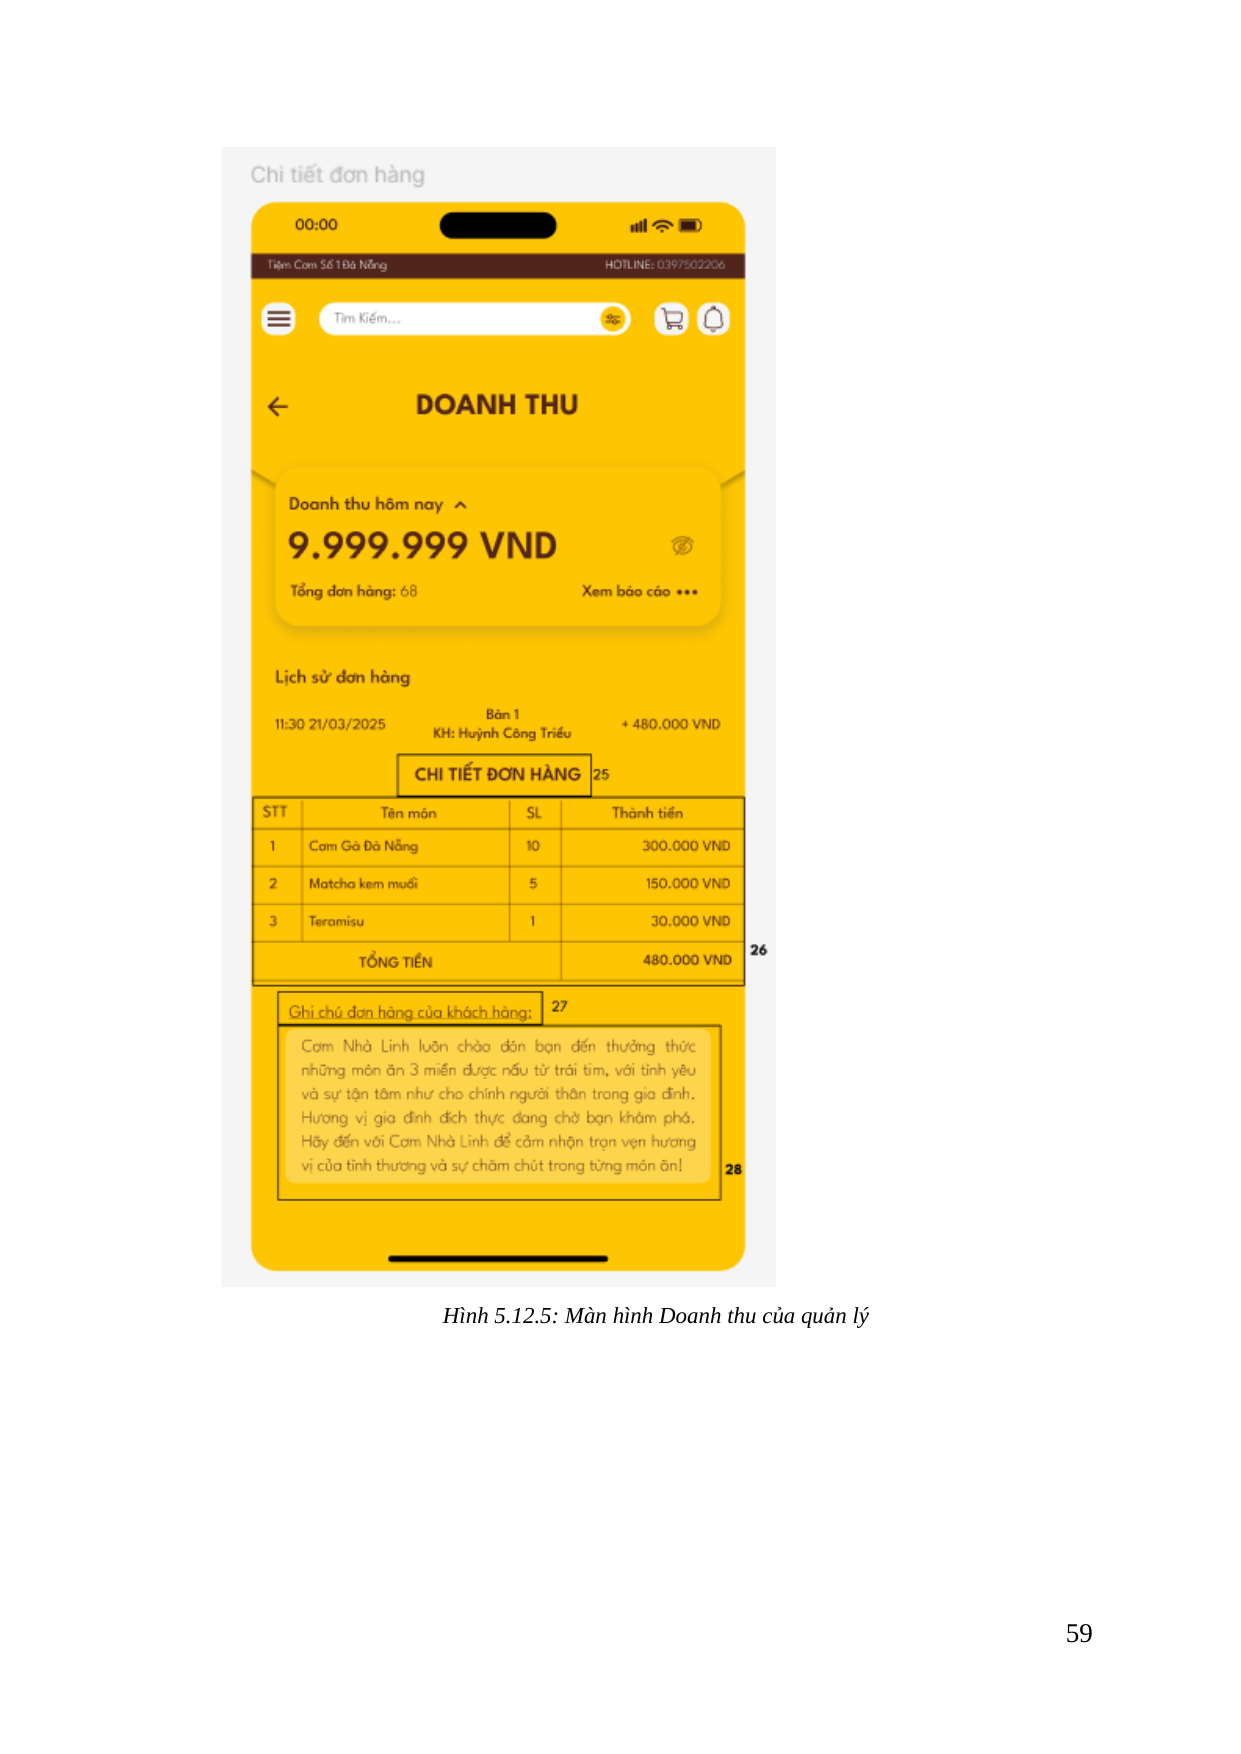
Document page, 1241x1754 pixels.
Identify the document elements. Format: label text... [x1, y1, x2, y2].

text Hình 5.12.5: Màn hình Doanh thu của quản lý [221, 1302, 1092, 1329]
picture [221, 147, 777, 1287]
